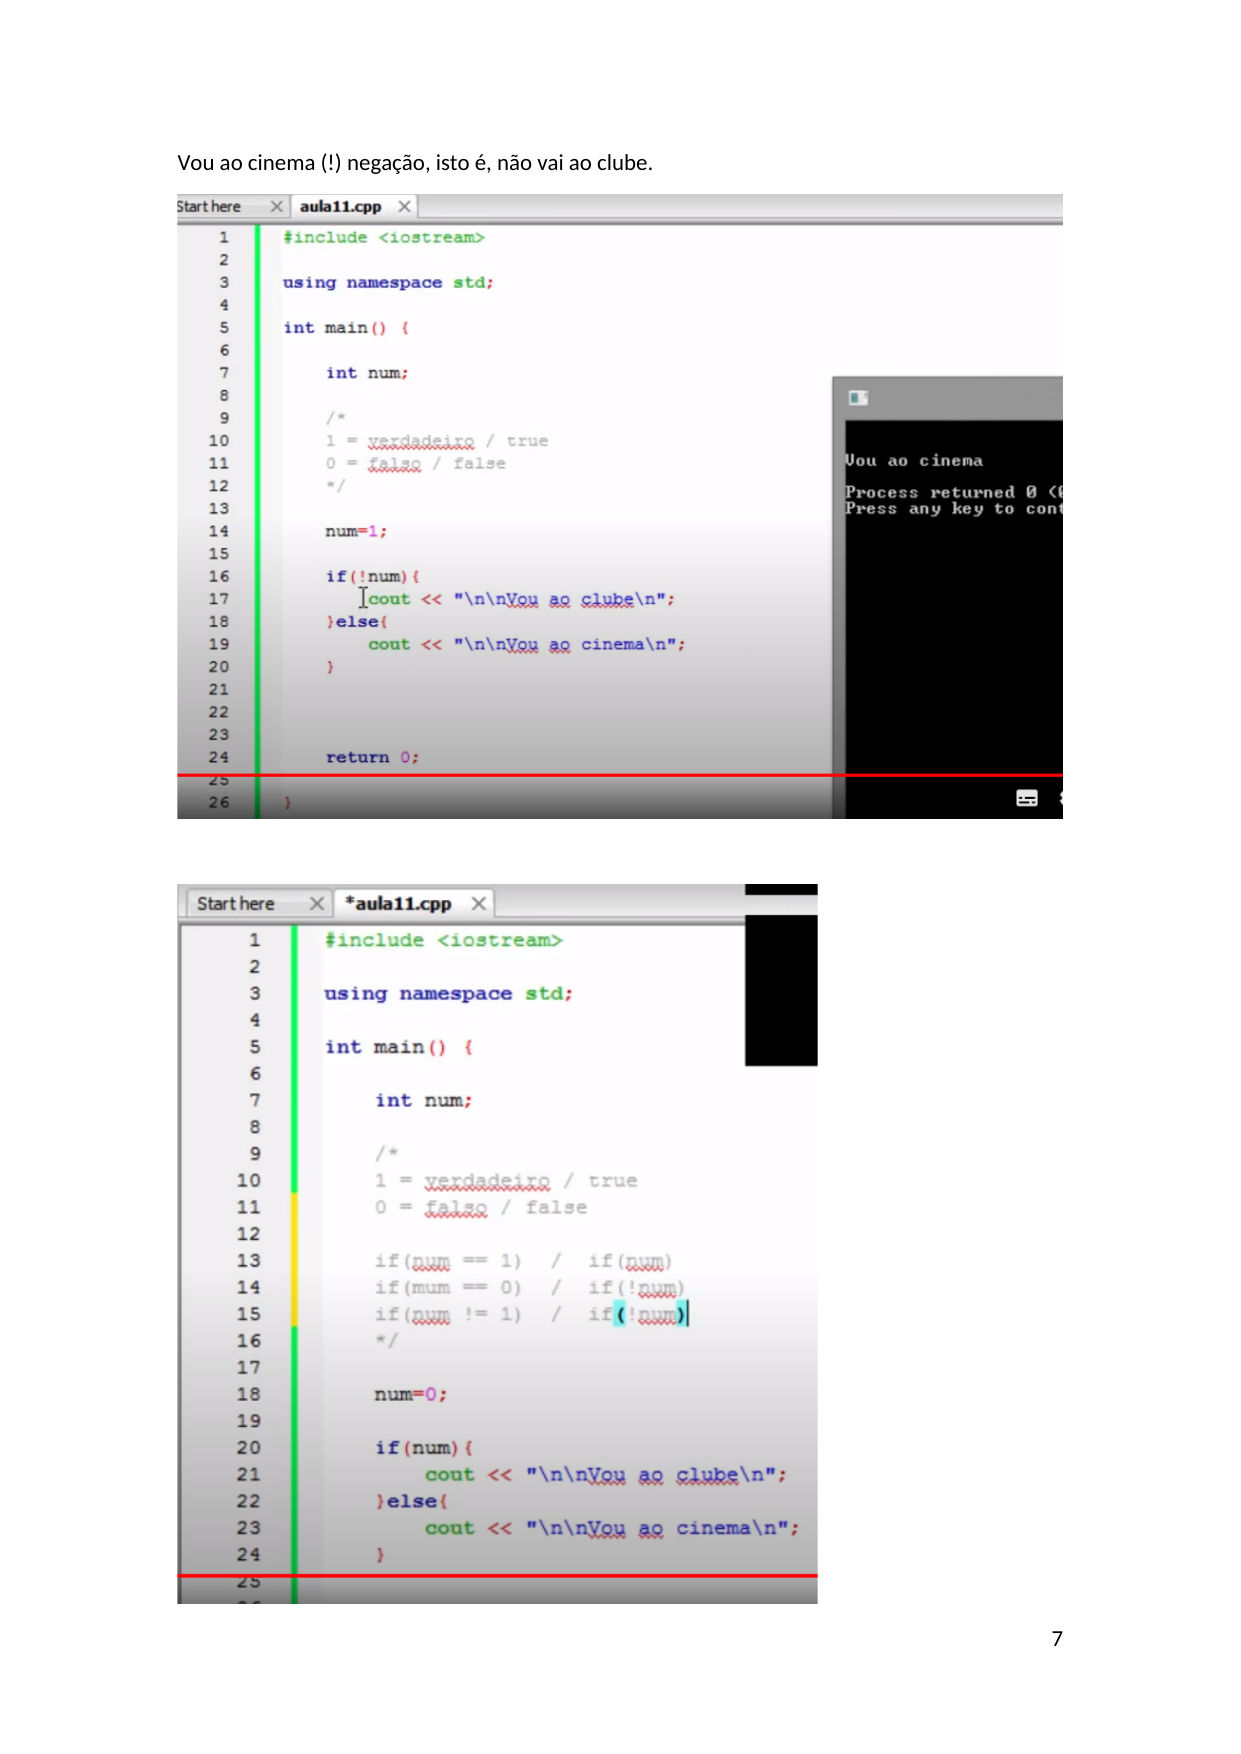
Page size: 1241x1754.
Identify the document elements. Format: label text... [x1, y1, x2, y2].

picture [177, 194, 1063, 819]
text Vou ao cinema (!) negação, isto é, não vai ao clube. [177, 148, 1063, 176]
picture [177, 884, 818, 1604]
